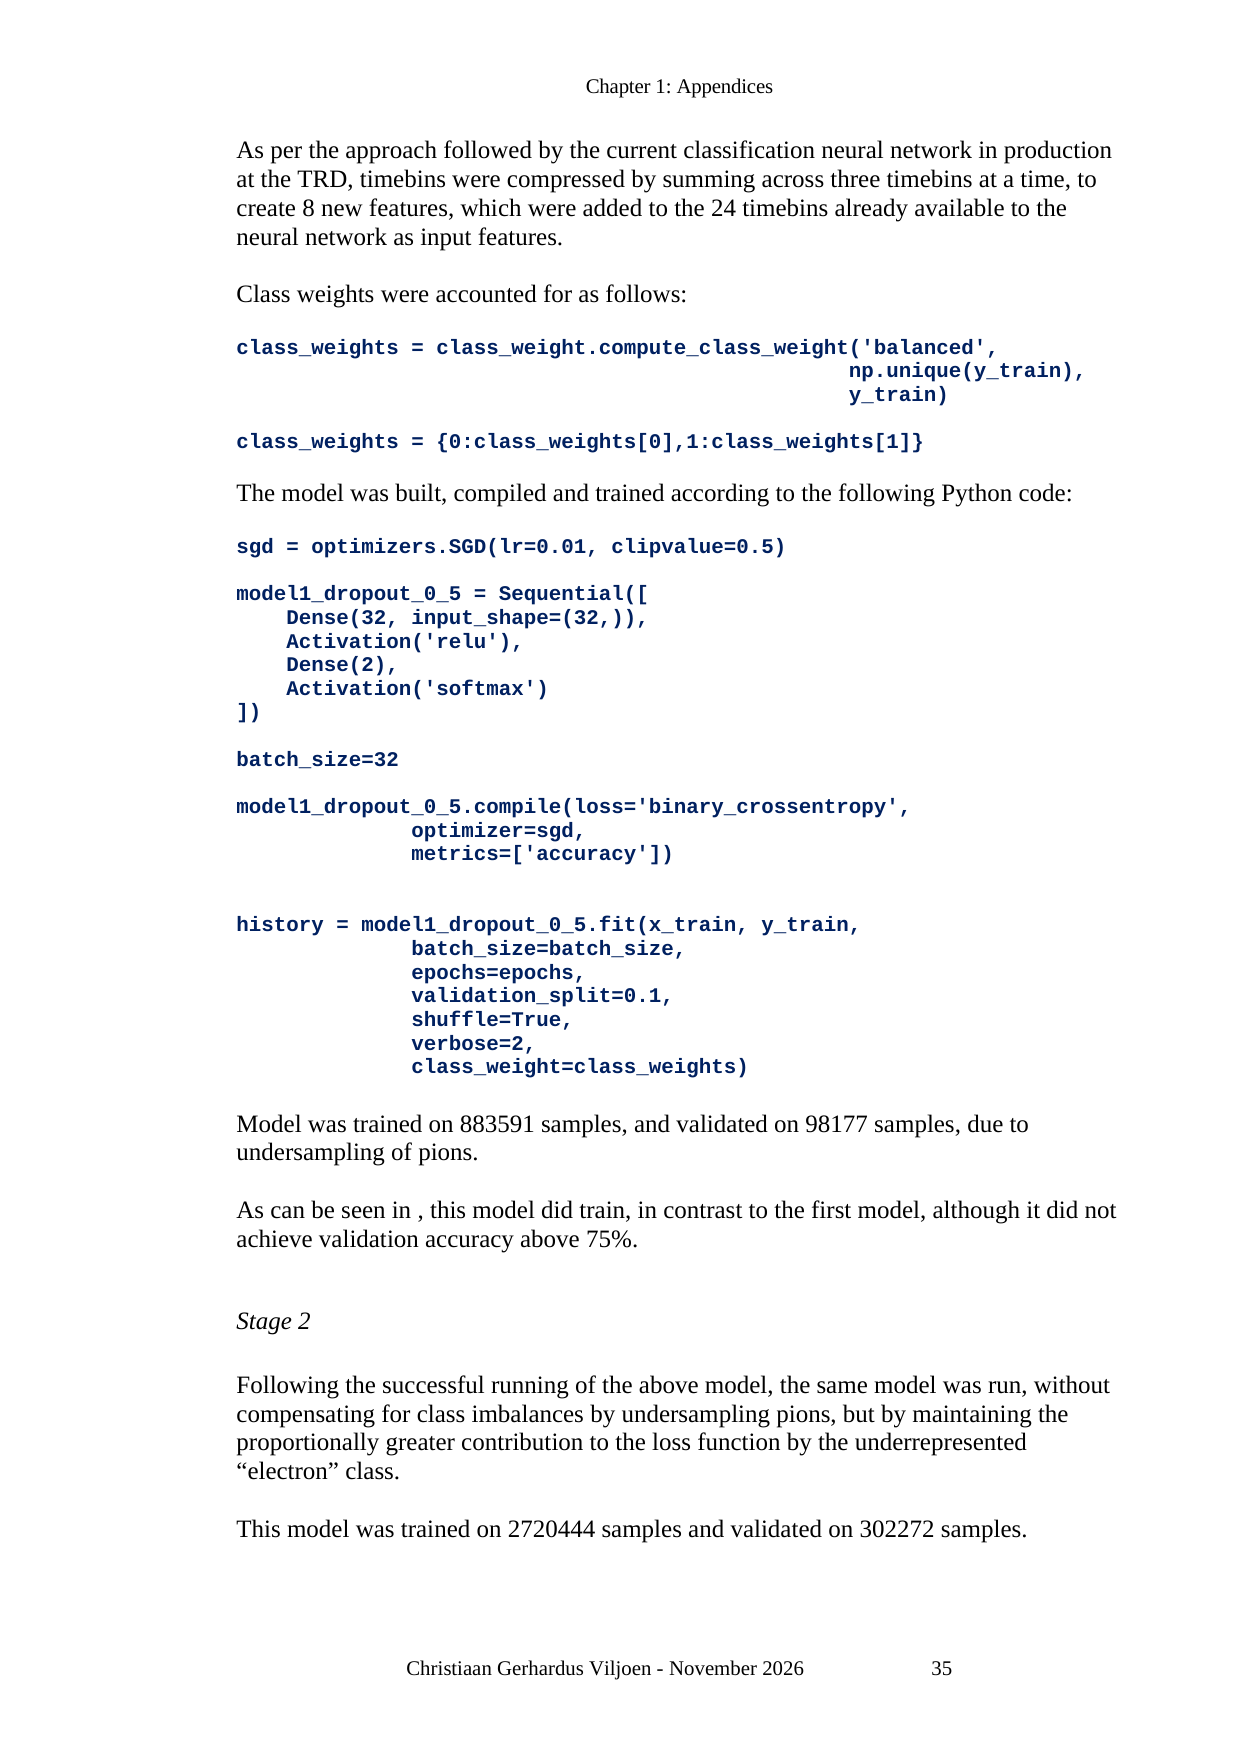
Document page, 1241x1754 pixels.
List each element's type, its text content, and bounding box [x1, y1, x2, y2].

text As can be seen in 0, this model did train, in contrast to the first model, although it did not achieve validation accuracy above 75%. [236, 1195, 1122, 1252]
text optimizer=sgd, [236, 820, 1122, 843]
text Activation('softmax') [236, 678, 1122, 702]
text The model was built, compiled and trained according to the following Python code: [236, 478, 1122, 507]
text As per the approach followed by the current classification neural network in production at the TRD, timebins were compressed by summing across three timebins at a time, to create 8 new features, which were added to the 24 timebins already available to the neural network as input features. [236, 135, 1122, 250]
text This model was trained on 2720444 samples and validated on 302272 samples. [236, 1514, 1122, 1542]
text batch_size=batch_size, [236, 938, 1122, 962]
text model1_dropout_0_5.compile(loss='binary_crossentropy', [236, 796, 1122, 820]
subtitle Stage 2 [236, 1306, 1122, 1335]
text ]) [236, 702, 1122, 725]
text class_weight=class_weights) [236, 1056, 1122, 1080]
text Following the successful running of the above model, the same model was run, without compensating for class imbalances by undersampling pions, but by maintaining the proportionally greater contribution to the loss function by the underrepresented “electron” class. [236, 1370, 1122, 1485]
text model1_dropout_0_5 = Sequential([ [236, 583, 1122, 607]
text Activation('relu'), [236, 631, 1122, 654]
text validation_split=0.1, [236, 985, 1122, 1009]
text np.unique(y_train), [236, 360, 1122, 384]
text epochs=epochs, [236, 962, 1122, 985]
text Dense(32, input_shape=(32,)), [236, 607, 1122, 631]
text y_train) [236, 384, 1122, 408]
text metrics=['accuracy']) [236, 843, 1122, 867]
text verbose=2, [236, 1033, 1122, 1056]
text Class weights were accounted for as follows: [236, 279, 1122, 308]
text shuffle=True, [236, 1009, 1122, 1033]
text sgd = optimizers.SGD(lr=0.01, clipvalue=0.5) [236, 536, 1122, 560]
text class_weights = class_weight.compute_class_weight('balanced', [236, 337, 1122, 360]
text Model was trained on 883591 samples, and validated on 98177 samples, due to undersampling of pions. [236, 1109, 1122, 1166]
text batch_size=32 [236, 749, 1122, 772]
text class_weights = {0:class_weights[0],1:class_weights[1]} [236, 431, 1122, 455]
text Dense(2), [236, 654, 1122, 678]
text history = model1_dropout_0_5.fit(x_train, y_train, [236, 914, 1122, 938]
